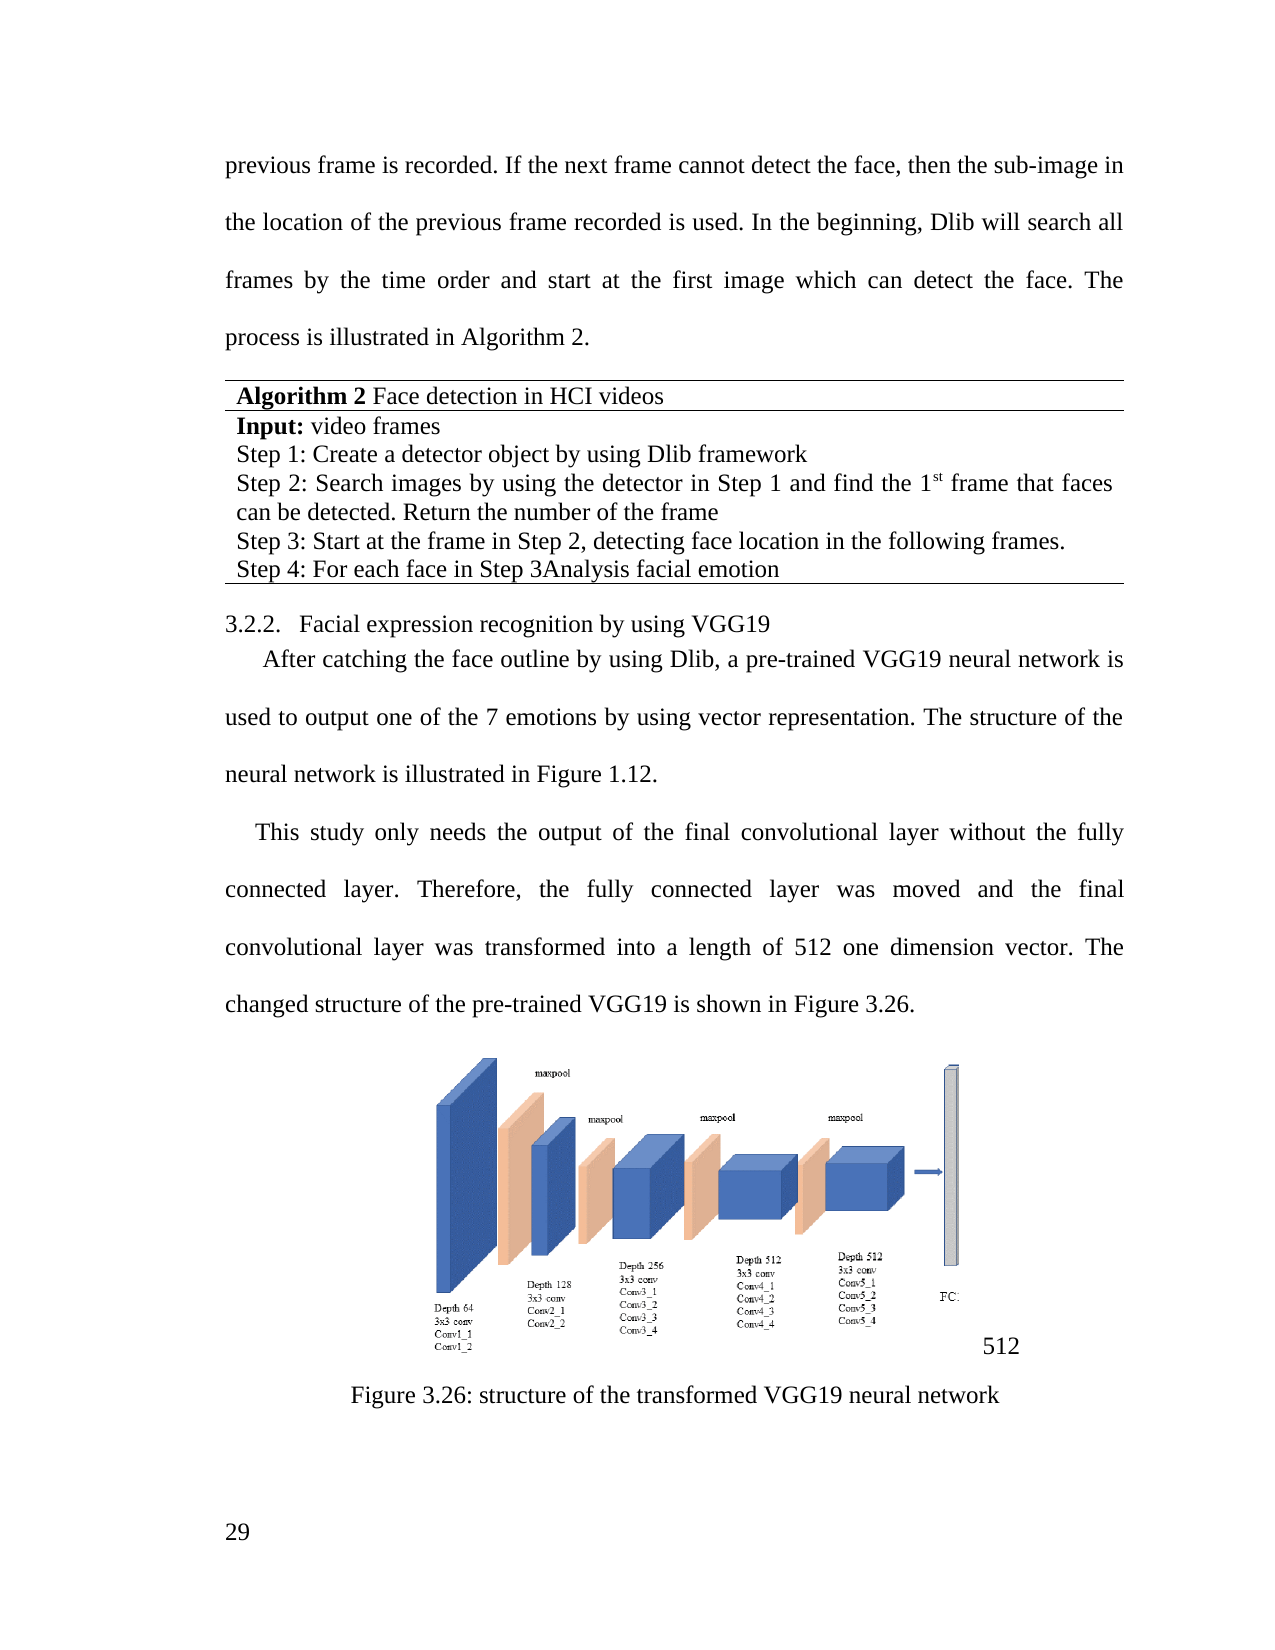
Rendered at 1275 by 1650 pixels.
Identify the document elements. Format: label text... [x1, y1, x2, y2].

table_cell Input: video frames Step 1: Create a detector object by using Dlib framework Step 2: Search images by using the detector in Step 1 and find the 1st frame that faces can be detected. Return the number of the frame Step 3: Start at the frame in Step 2, detecting face location in the following frames. Step 4: For each face in Step 3Analysis facial emotion [225, 411, 1124, 583]
table_header Algorithm 2 Face detection in HCI videos [225, 381, 1124, 410]
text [225, 150, 1125, 351]
text After catching the face outline by using Dlib, a pre-trained VGG19 neural network is used to output one of the 7 emotions by using vector representation. The structure of the neural network is illustrated in Figure 1.12. [225, 644, 1125, 788]
picture [421, 1046, 959, 1356]
subtitle Facial expression recognition by using VGG19 [225, 609, 1125, 638]
